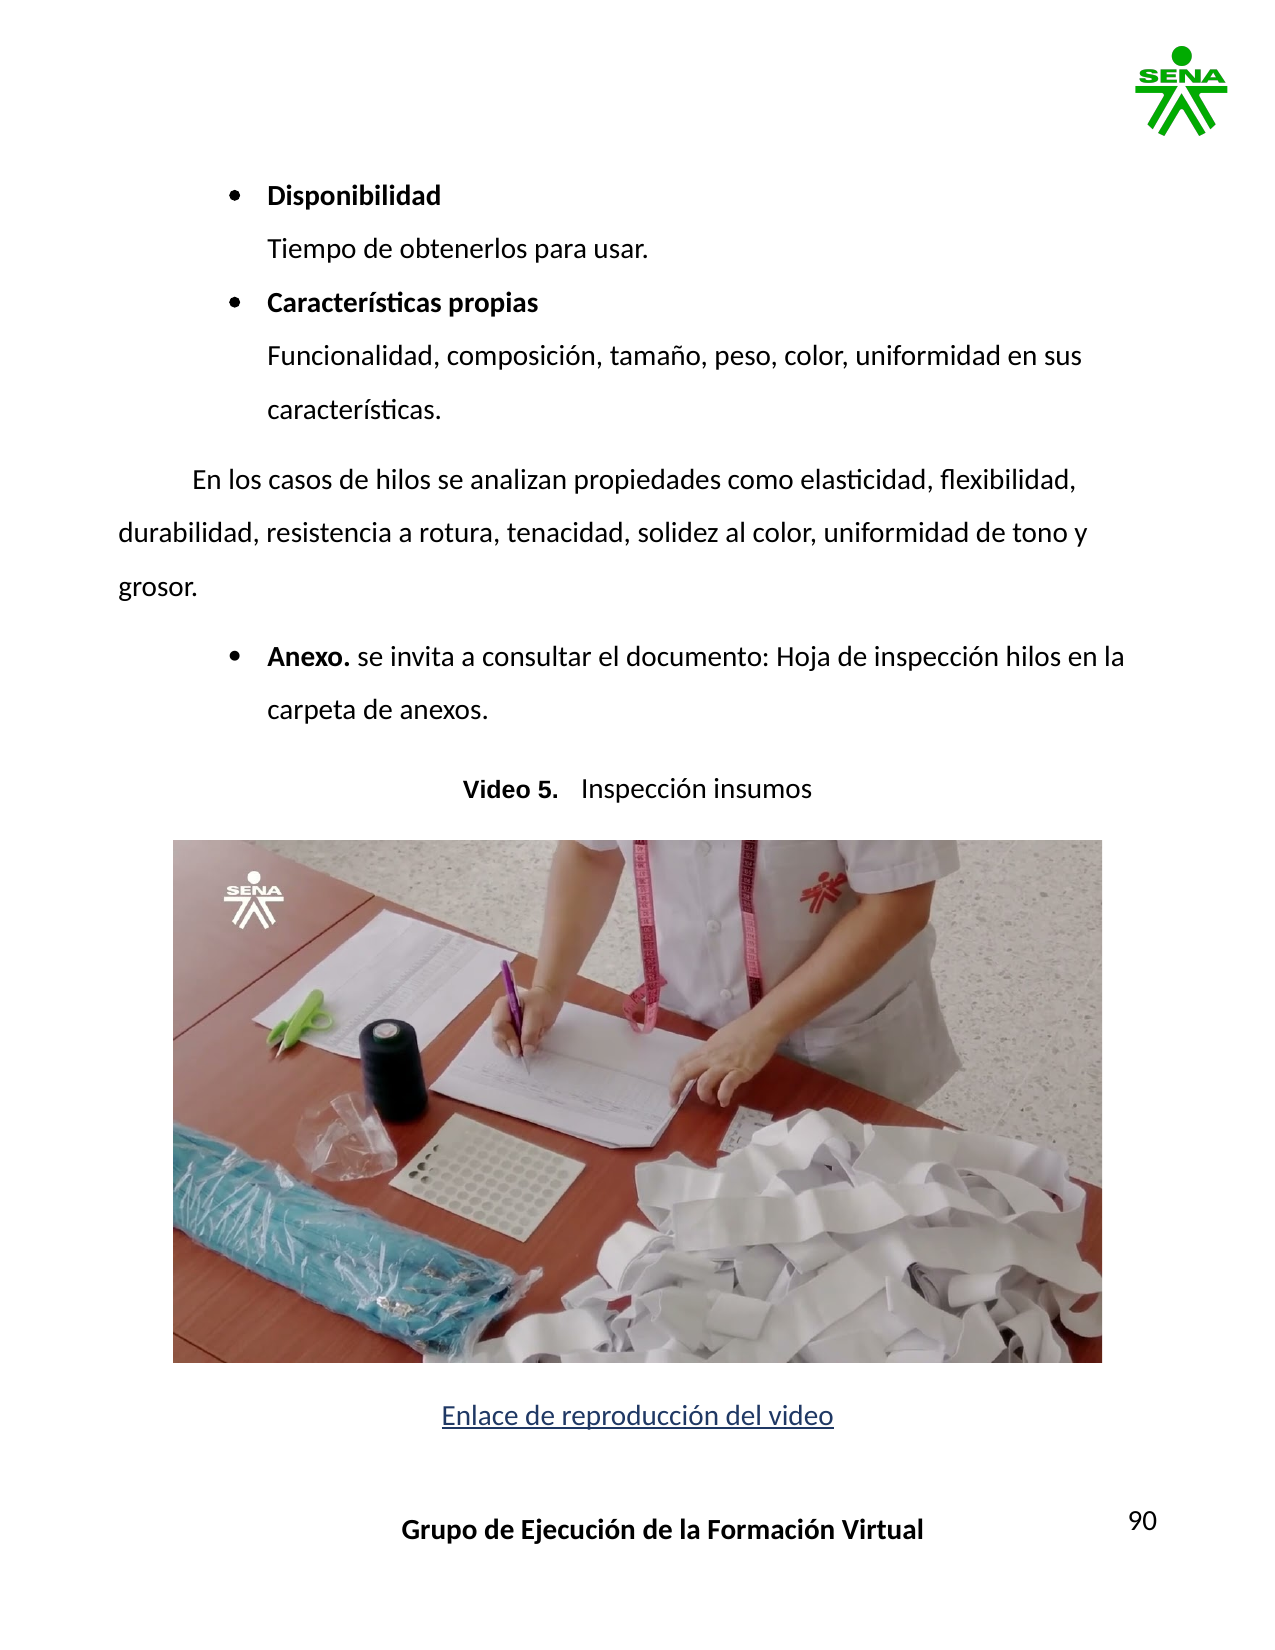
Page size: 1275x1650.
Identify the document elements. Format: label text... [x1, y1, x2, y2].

picture [1135, 46, 1228, 136]
list Tiempo de obtenerlos para usar. [267, 231, 1157, 266]
text Enlace de reproducción del video [118, 1397, 1157, 1433]
list Anexo. se invita a consultar el documento: Hoja de inspección hilos en la carpeta de anexos. [229, 638, 1157, 727]
list Funcionalidad, composición, tamaño, peso, color, uniformidad en sus características. [267, 337, 1157, 427]
list Disponibilidad [229, 177, 1157, 213]
picture [173, 840, 1103, 1363]
list Características propias [229, 284, 1157, 320]
text En los casos de hilos se analizan propiedades como elasticidad, flexibilidad, durabilidad, resistencia a rotura, tenacidad, solidez al color, uniformidad de tono y grosor. [118, 461, 1157, 603]
text Inspección insumos [118, 770, 1157, 806]
